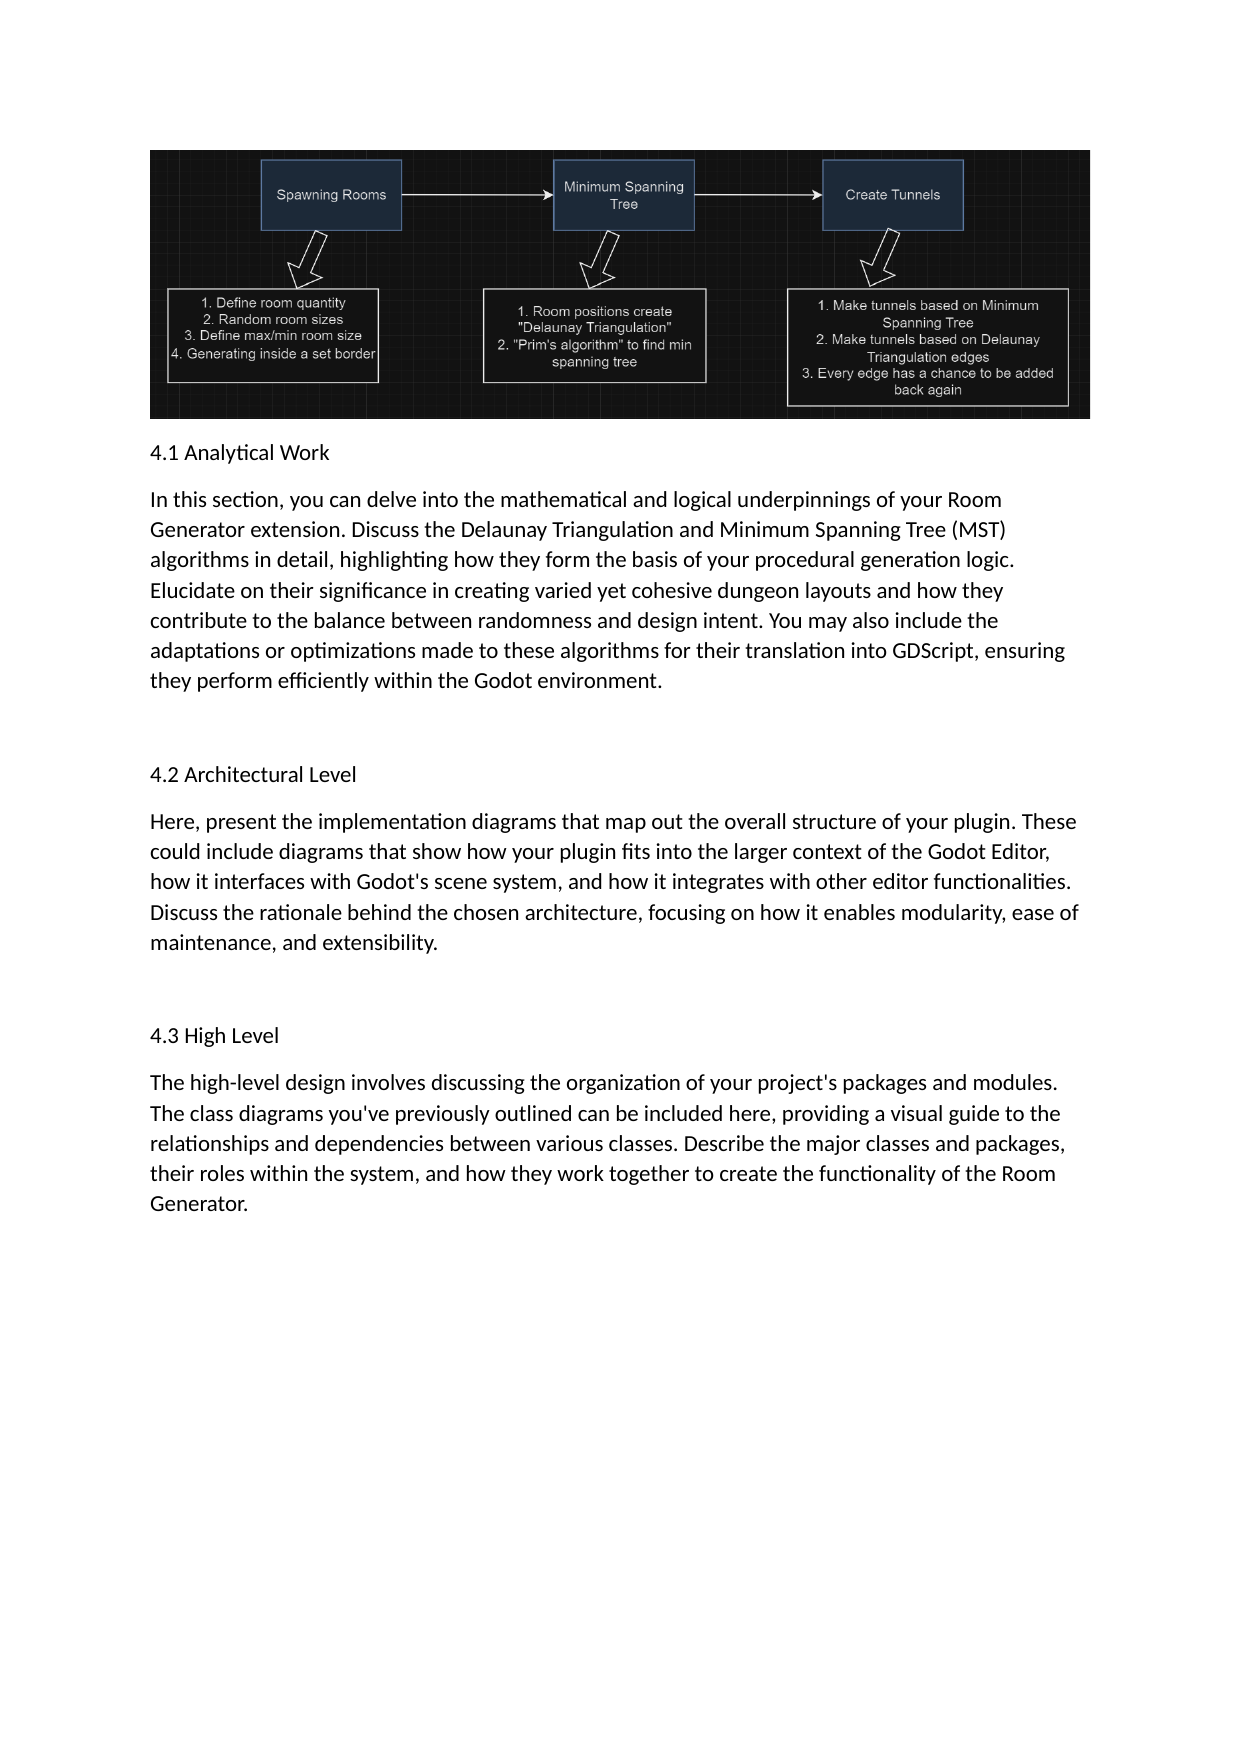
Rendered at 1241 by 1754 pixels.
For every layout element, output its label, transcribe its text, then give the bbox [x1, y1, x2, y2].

text 4.3 High Level [150, 1022, 1090, 1049]
text 4.2 Architectural Level [150, 760, 1090, 788]
text In this section, you can delve into the mathematical and logical underpinnings of your Room Generator extension. Discuss the Delaunay Triangulation and Minimum Spanning Tree (MST) algorithms in detail, highlighting how they form the basis of your procedural generation logic. Elucidate on their significance in creating varied yet cohesive dungeon layouts and how they contribute to the balance between randomness and design intent. You may also include the adaptations or optimizations made to these algorithms for their translation into GDScript, ensuring they perform efficiently within the Godot environment. [150, 485, 1090, 694]
text 4.1 Analytical Work [150, 438, 1090, 466]
text Here, present the implementation diagrams that map out the overall structure of your plugin. These could include diagrams that show how your plugin fits into the larger context of the Godot Editor, how it interfaces with Godot's scene system, and how it integrates with other editor functionalities. Discuss the rationale behind the chosen architecture, focusing on how it enables modularity, ease of maintenance, and extensibility. [150, 807, 1090, 956]
text The high-level design involves discussing the organization of your project's packages and modules. The class diagrams you've previously outlined can be included here, providing a visual guide to the relationships and dependencies between various classes. Describe the major classes and packages, their roles within the system, and how they work together to create the functionality of the Room Generator. [150, 1068, 1090, 1217]
picture [150, 150, 1091, 419]
